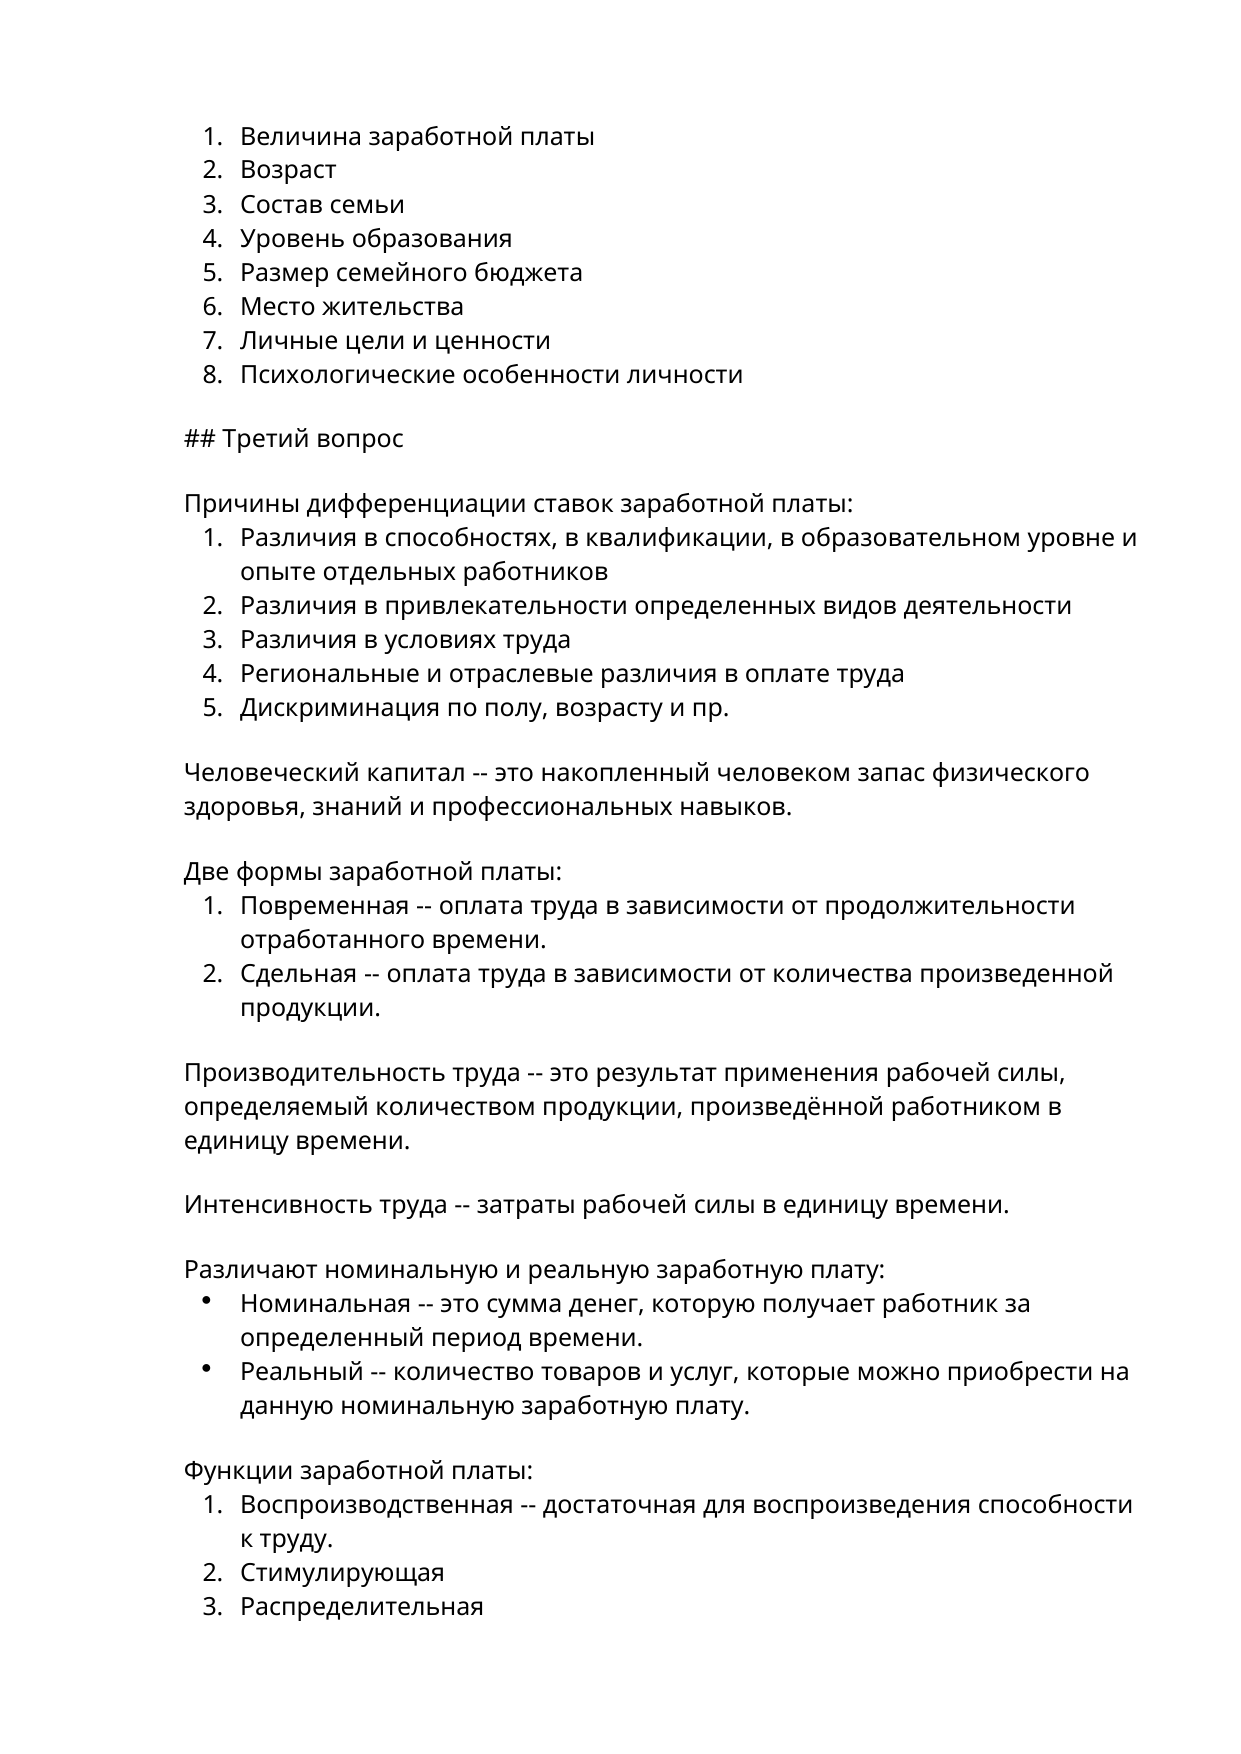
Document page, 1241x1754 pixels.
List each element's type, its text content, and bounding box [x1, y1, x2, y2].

text Человеческий капитал -- это накопленный человеком запас физического здоровья, знаний и профессиональных навыков. [183, 755, 1152, 823]
text Две формы заработной платы: [183, 853, 1152, 887]
text Производительность труда -- это результат применения рабочей силы, определяемый количеством продукции, произведённой работником в единицу времени. [183, 1054, 1152, 1156]
list Различия в привлекательности определенных видов деятельности [202, 588, 1152, 622]
list Уровень образования [202, 220, 1152, 254]
text ## Третий вопрос [183, 421, 1152, 455]
list Реальный -- количество товаров и услуг, которые можно приобрести на данную номинальную заработную плату. [202, 1354, 1152, 1422]
list Состав семьи [202, 186, 1152, 220]
list Воспроизводственная -- достаточная для воспроизведения способности к труду. [202, 1486, 1152, 1554]
list Величина заработной платы [202, 118, 1152, 152]
list Различия в способностях, в квалификации, в образовательном уровне и опыте отдельных работников [202, 520, 1152, 588]
list Личные цели и ценности [202, 322, 1152, 357]
list Сдельная -- оплата труда в зависимости от количества произведенной продукции. [202, 956, 1152, 1024]
list Повременная -- оплата труда в зависимости от продолжительности отработанного времени. [202, 887, 1152, 956]
list Различия в условиях труда [202, 622, 1152, 656]
text Различают номинальную и реальную заработную плату: [183, 1251, 1152, 1286]
text Интенсивность труда -- затраты рабочей силы в единицу времени. [183, 1187, 1152, 1221]
list Распределительная [202, 1588, 1152, 1623]
text Функции заработной платы: [183, 1452, 1152, 1486]
list Психологические особенности личности [202, 357, 1152, 391]
list Региональные и отраслевые различия в оплате труда [202, 656, 1152, 690]
list Стимулирующая [202, 1554, 1152, 1588]
list Дискриминация по полу, возрасту и пр. [202, 690, 1152, 724]
list Размер семейного бюджета [202, 254, 1152, 288]
list Возраст [202, 152, 1152, 186]
text Причины дифференциации ставок заработной платы: [183, 486, 1152, 520]
list Номинальная -- это сумма денег, которую получает работник за определенный период времени. [202, 1286, 1152, 1354]
list Место жительства [202, 288, 1152, 322]
